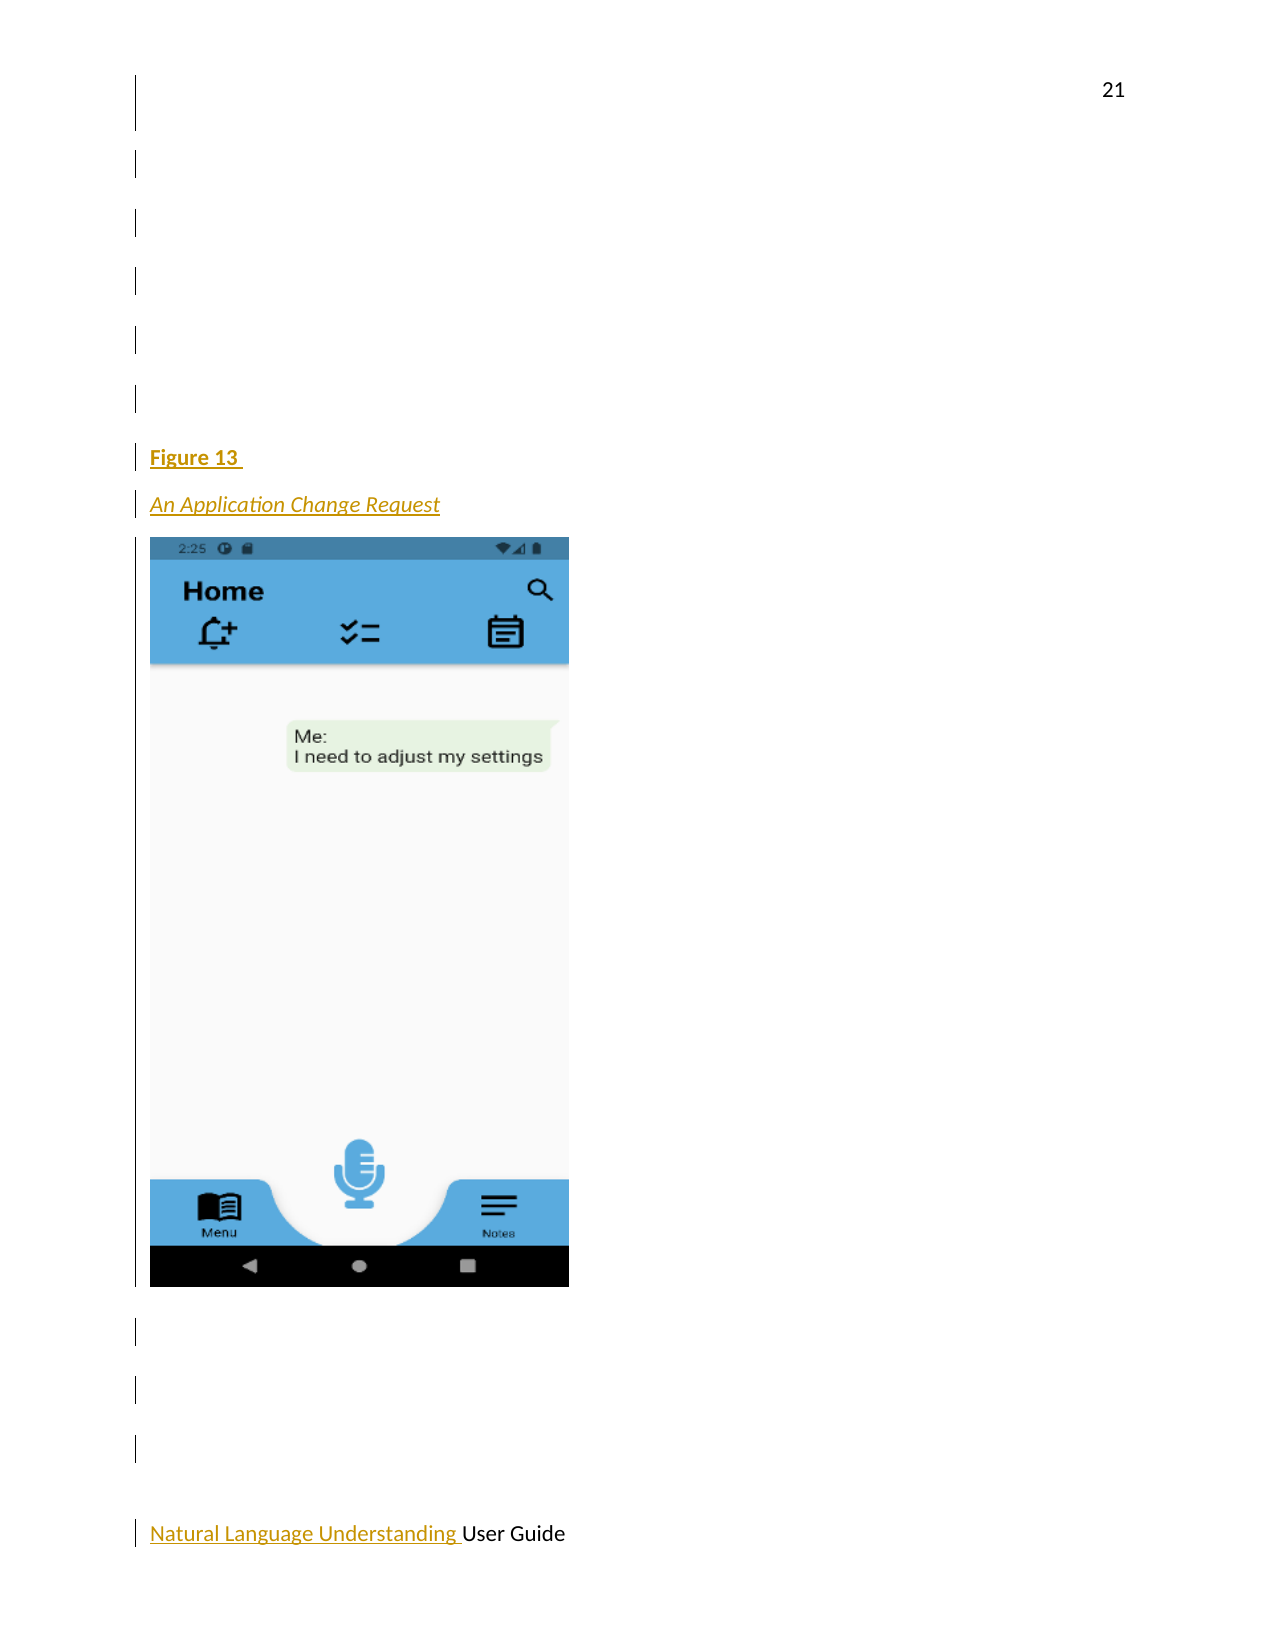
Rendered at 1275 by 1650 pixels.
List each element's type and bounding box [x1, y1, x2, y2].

picture [150, 537, 569, 1287]
